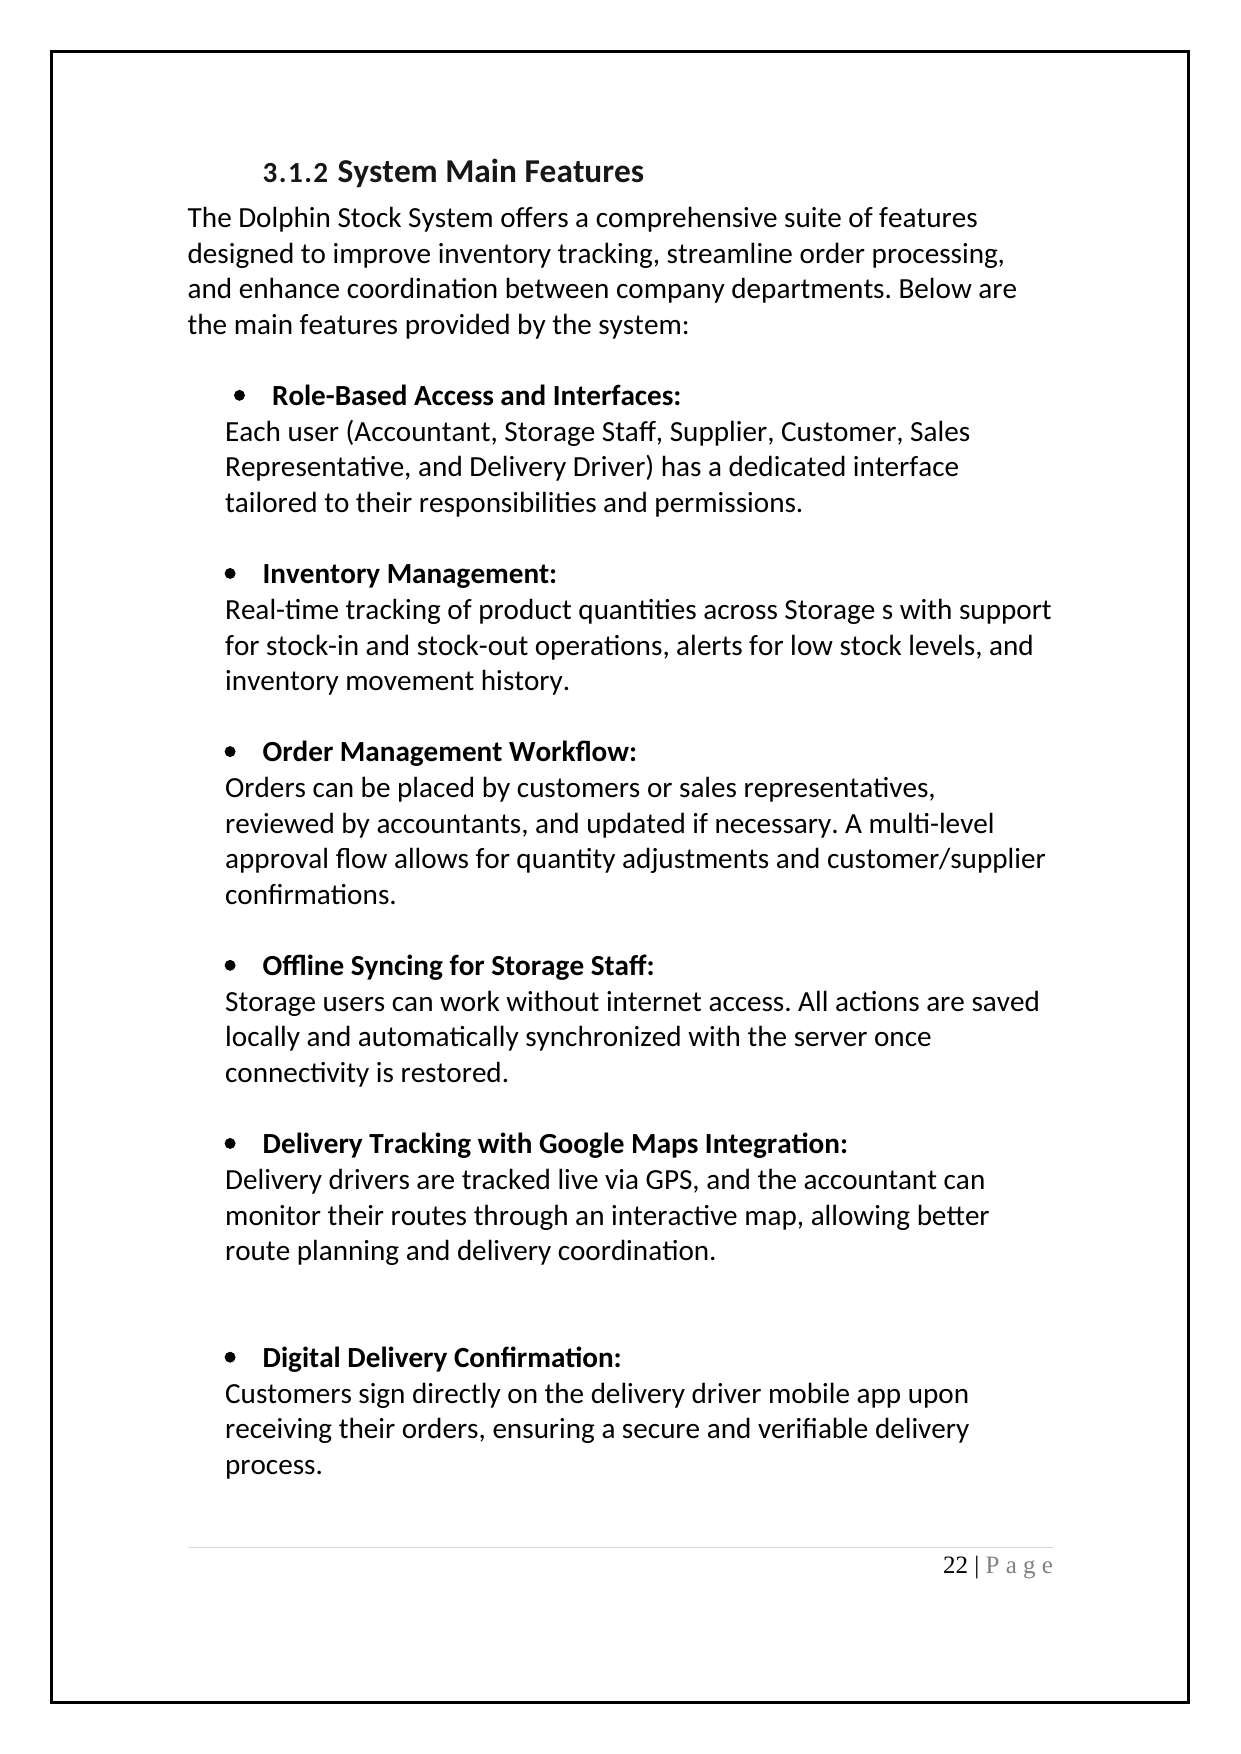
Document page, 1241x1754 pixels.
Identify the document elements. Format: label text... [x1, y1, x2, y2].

list Digital Delivery Confirmation: [225, 1339, 1053, 1375]
list Role-Based Access and Interfaces: [234, 377, 1053, 413]
subtitle System Main Features [262, 150, 1053, 191]
text Customers sign directly on the delivery driver mobile app upon receiving their orders, ensuring a secure and verifiable delivery process. [225, 1375, 1053, 1482]
list Delivery Tracking with Google Maps Integration: [225, 1125, 1053, 1161]
text Delivery drivers are tracked live via GPS, and the accountant can monitor their routes through an interactive map, allowing better route planning and delivery coordination. [225, 1161, 1053, 1268]
text Real-time tracking of product quantities across Storage s with support for stock-in and stock-out operations, alerts for low stock levels, and inventory movement history. [225, 591, 1053, 698]
list Order Management Workflow: [225, 733, 1053, 769]
text Storage users can work without internet access. All actions are saved locally and automatically synchronized with the server once connectivity is restored. [225, 983, 1053, 1090]
list Inventory Management: [225, 555, 1053, 591]
text The Dolphin Stock System offers a comprehensive suite of features designed to improve inventory tracking, streamline order processing, and enhance coordination between company departments. Below are the main features provided by the system: [187, 199, 1053, 342]
text Orders can be placed by customers or sales representatives, reviewed by accountants, and updated if necessary. A multi-level approval flow allows for quantity adjustments and customer/supplier confirmations. [225, 769, 1053, 912]
text Each user (Accountant, Storage Staff, Supplier, Customer, Sales Representative, and Delivery Driver) has a dedicated interface tailored to their responsibilities and permissions. [225, 413, 1053, 520]
list Offline Syncing for Storage Staff: [225, 947, 1053, 983]
